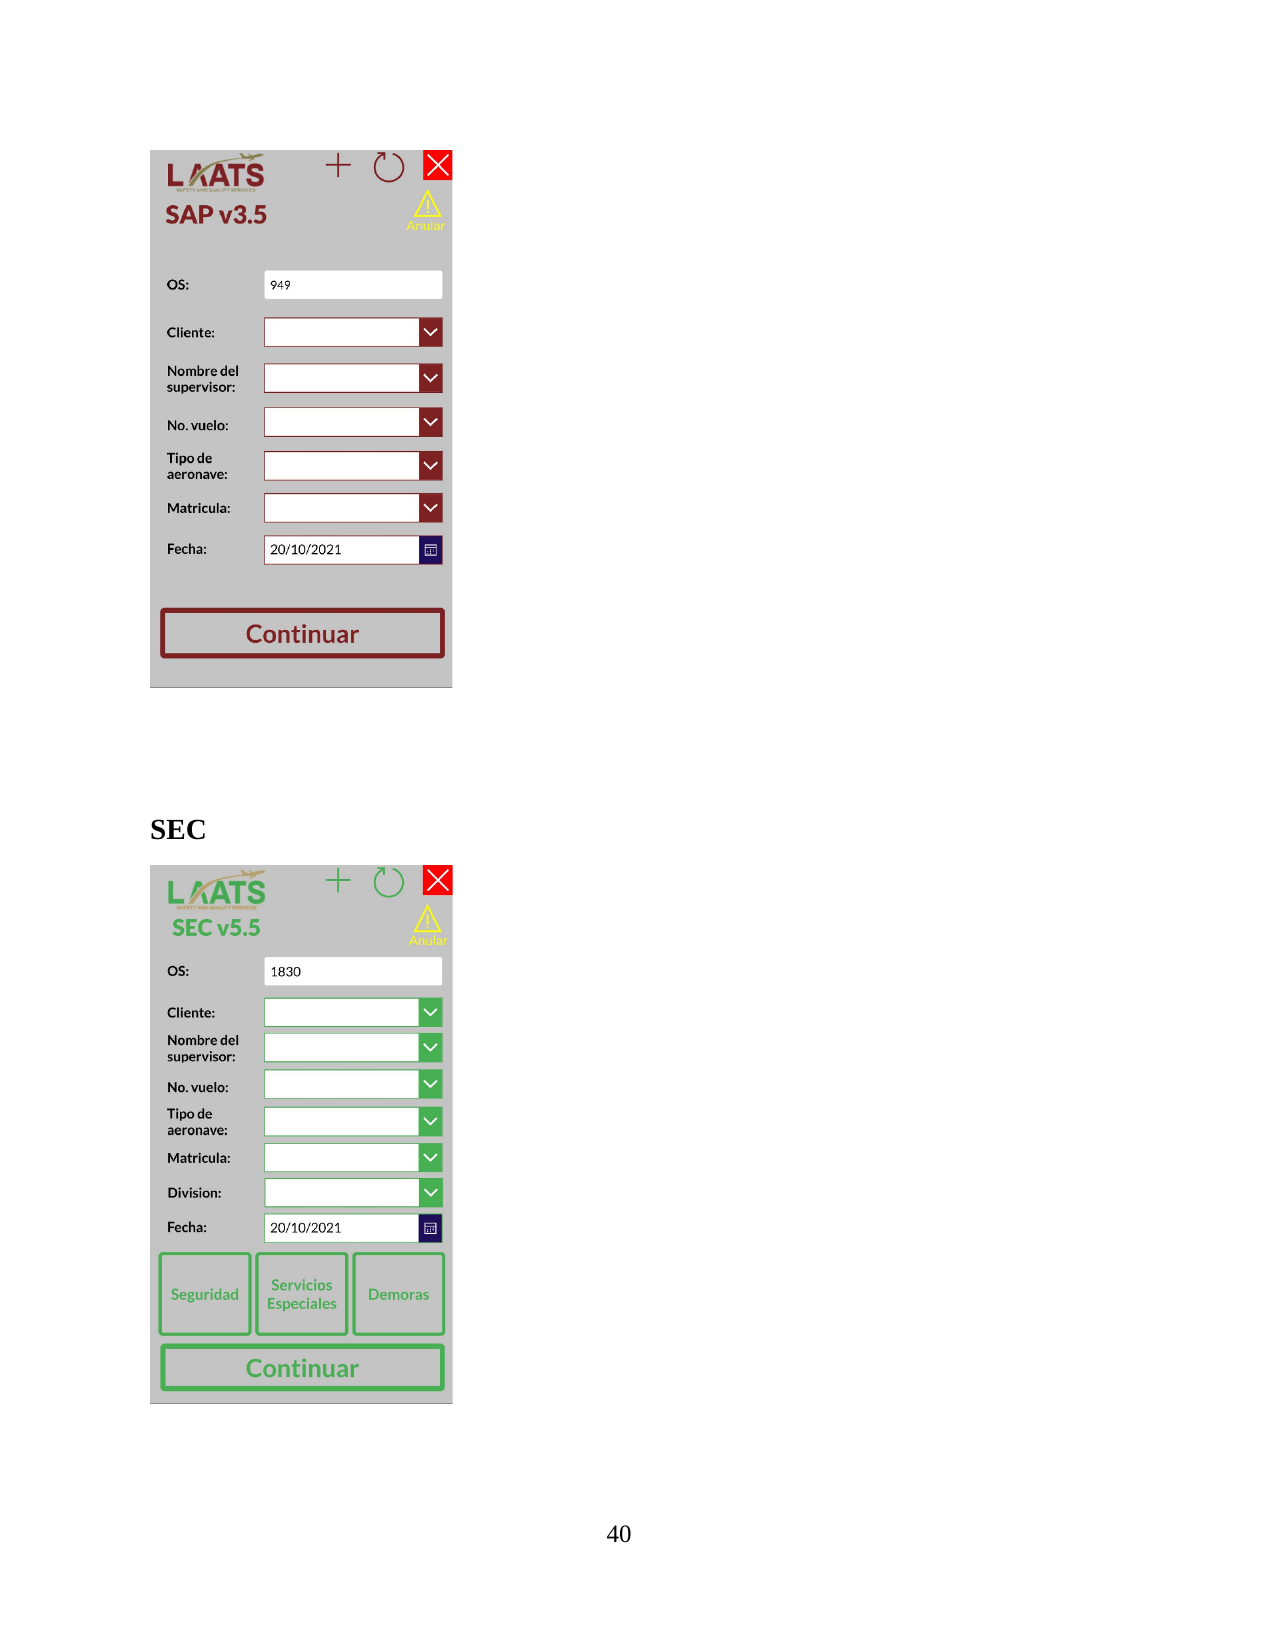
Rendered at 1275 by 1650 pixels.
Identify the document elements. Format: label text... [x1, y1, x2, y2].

picture [150, 150, 453, 688]
picture [150, 865, 453, 1404]
text SEC [150, 812, 1088, 846]
